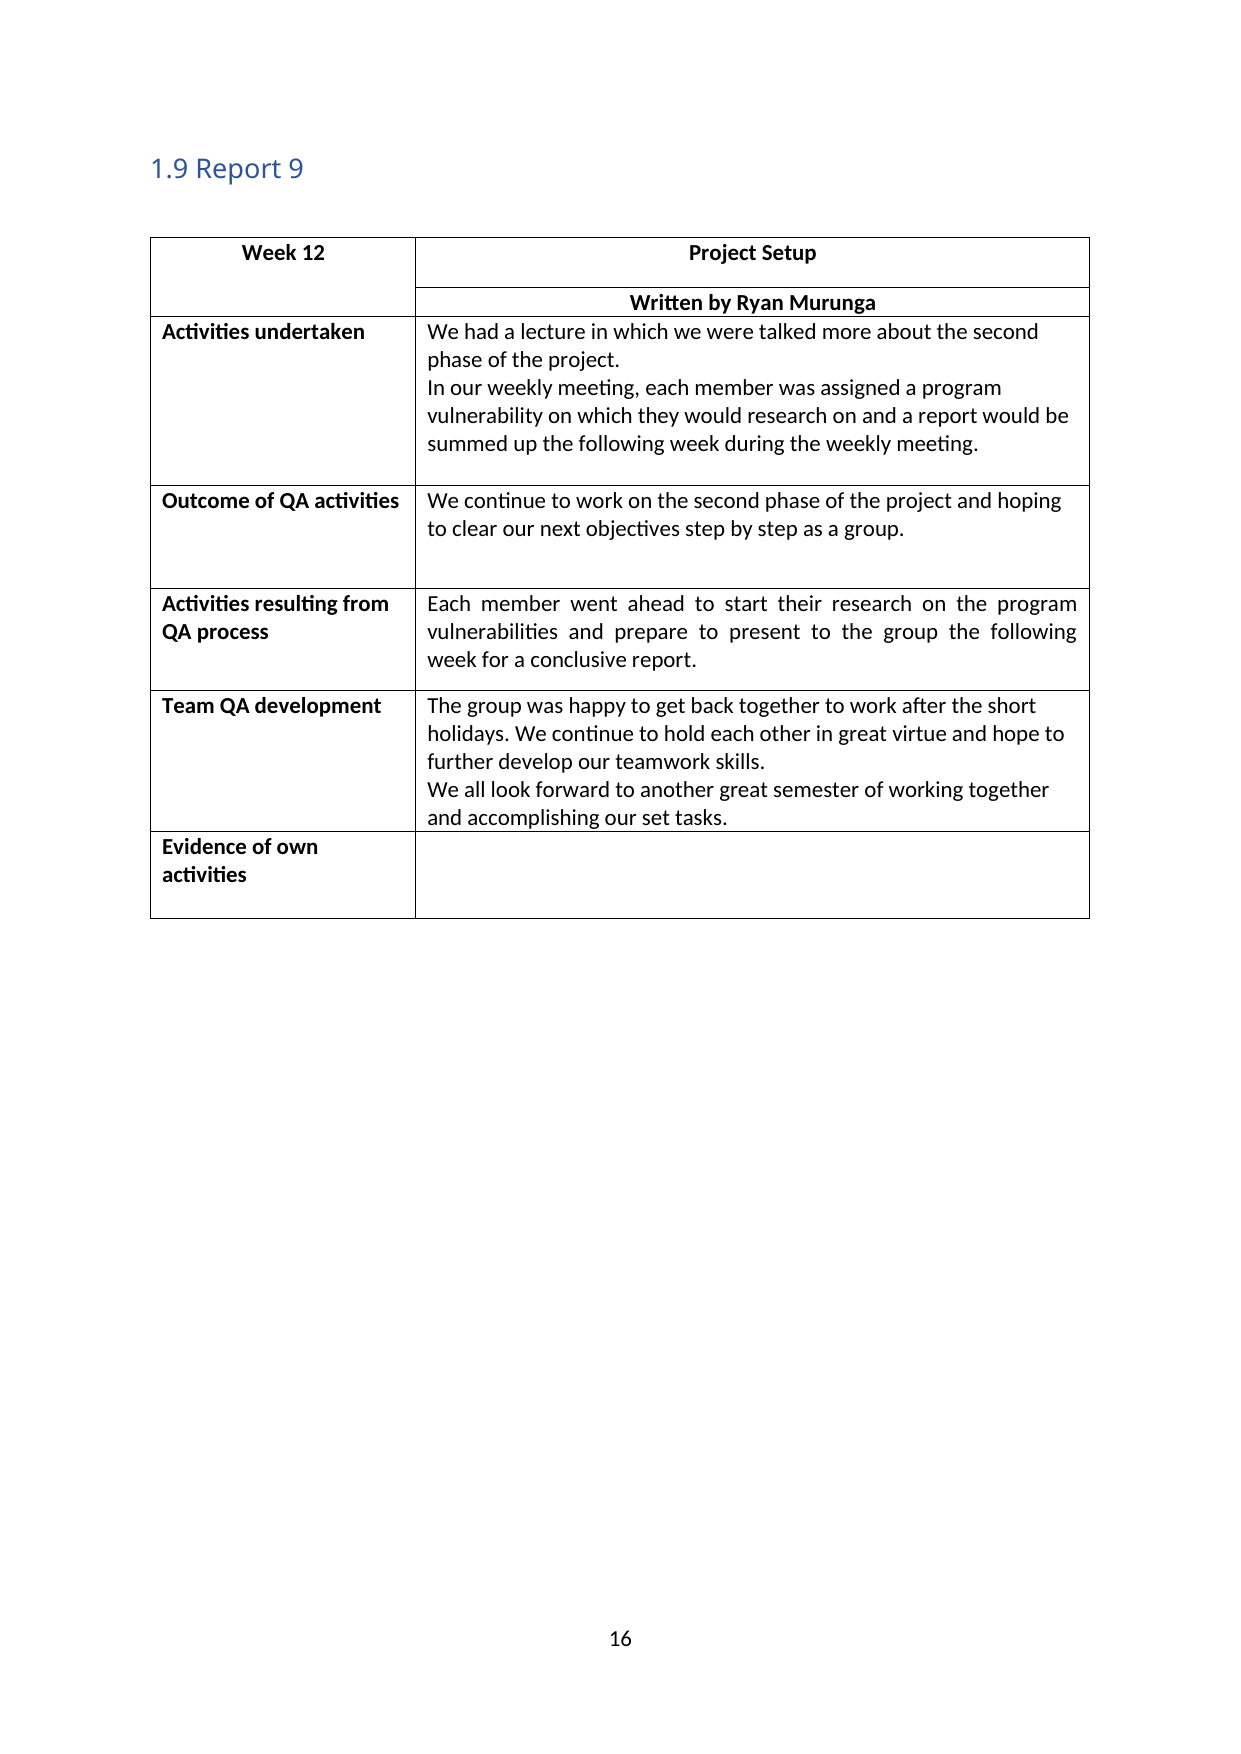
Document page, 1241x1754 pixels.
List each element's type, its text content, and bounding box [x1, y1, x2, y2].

table_cell Each member went ahead to start their research on the program vulnerabilities and prepare to present to the group the following week for a conclusive report. [416, 589, 1089, 690]
table_cell [416, 832, 1089, 918]
table_cell Activities undertaken [151, 317, 415, 485]
table_header Project Setup [416, 238, 1089, 287]
table_cell Team QA development [151, 691, 415, 831]
table_header Week 12 [151, 238, 415, 316]
table_cell We had a lecture in which we were talked more about the second phase of the project. In our weekly meeting, each member was assigned a program vulnerability on which they would research on and a report would be summed up the following week during the weekly meeting. [416, 317, 1089, 485]
table_cell We continue to work on the second phase of the project and hoping to clear our next objectives step by step as a group. [416, 486, 1089, 588]
table_cell Activities resulting from QA process [151, 589, 415, 690]
table_cell Evidence of own activities [151, 832, 415, 918]
table_cell The group was happy to get back together to work after the short holidays. We continue to hold each other in great virtue and hope to further develop our teamwork skills. We all look forward to another great semester of working together and accomplishing our set tasks. [416, 691, 1089, 831]
table_cell Outcome of QA activities [151, 486, 415, 588]
table_cell Written by Ryan Murunga [416, 288, 1089, 316]
subtitle 1.9 Report 9 [150, 150, 1090, 187]
